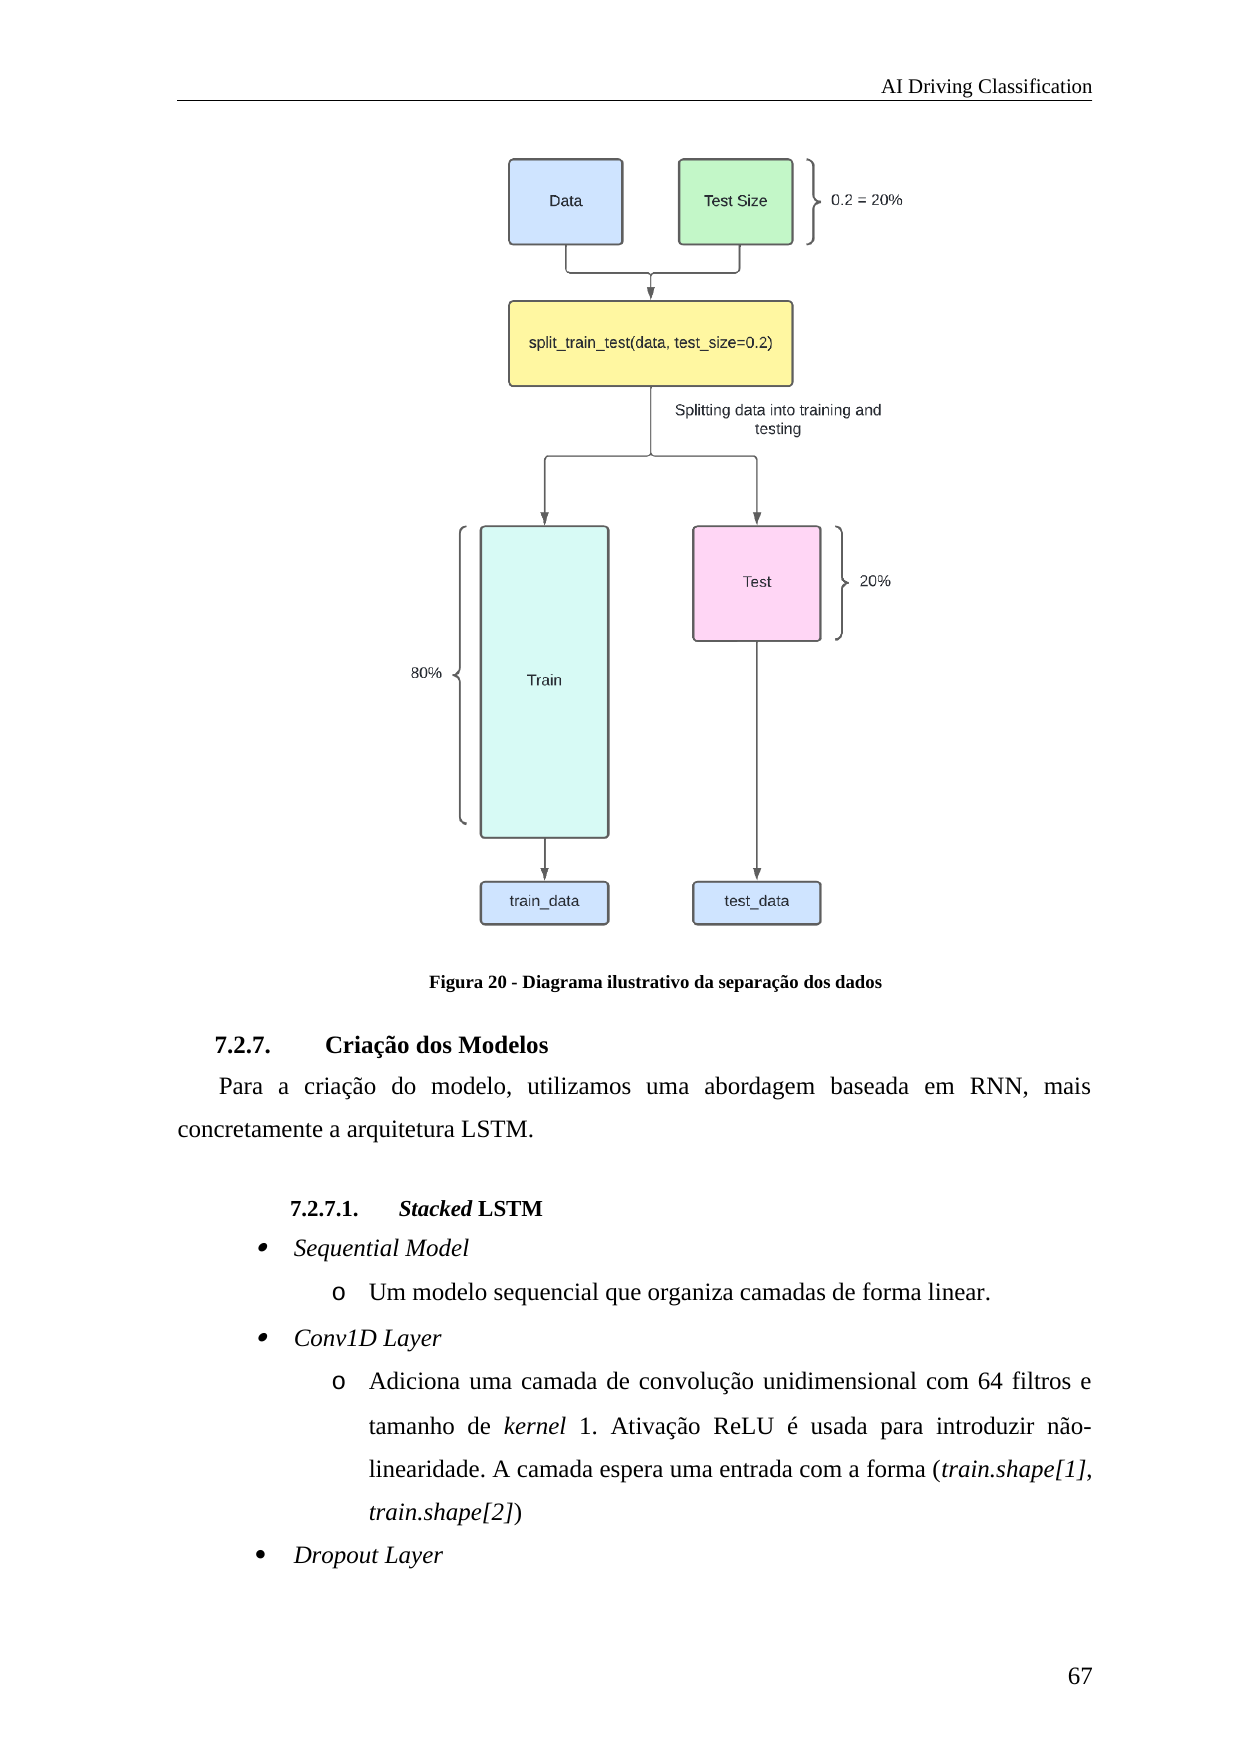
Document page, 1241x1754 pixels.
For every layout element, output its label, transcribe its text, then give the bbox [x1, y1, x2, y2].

subtitle Stacked LSTM [290, 1195, 1092, 1221]
list Conv1D Layer [256, 1323, 1092, 1352]
list Sequential Model [256, 1233, 1092, 1262]
list Adiciona uma camada de convolução unidimensional com 64 filtros e tamanho de kernel 1. Ativação ReLU é usada para introduzir não-linearidade. A camada espera uma entrada com a forma (train.shape[1], train.shape[2]) [331, 1366, 1092, 1526]
subtitle Criação dos Modelos [214, 1030, 1092, 1058]
list Dropout Layer [256, 1541, 1092, 1569]
text Figura 20 - Diagrama ilustrativo da separação dos dados [177, 971, 1092, 992]
list Um modelo sequencial que organiza camadas de forma linear. [331, 1277, 1092, 1307]
picture [402, 147, 909, 936]
text Para a criação do modelo, utilizamos uma abordagem baseada em RNN, mais concretamente a arquitetura LSTM. [177, 1071, 1092, 1143]
